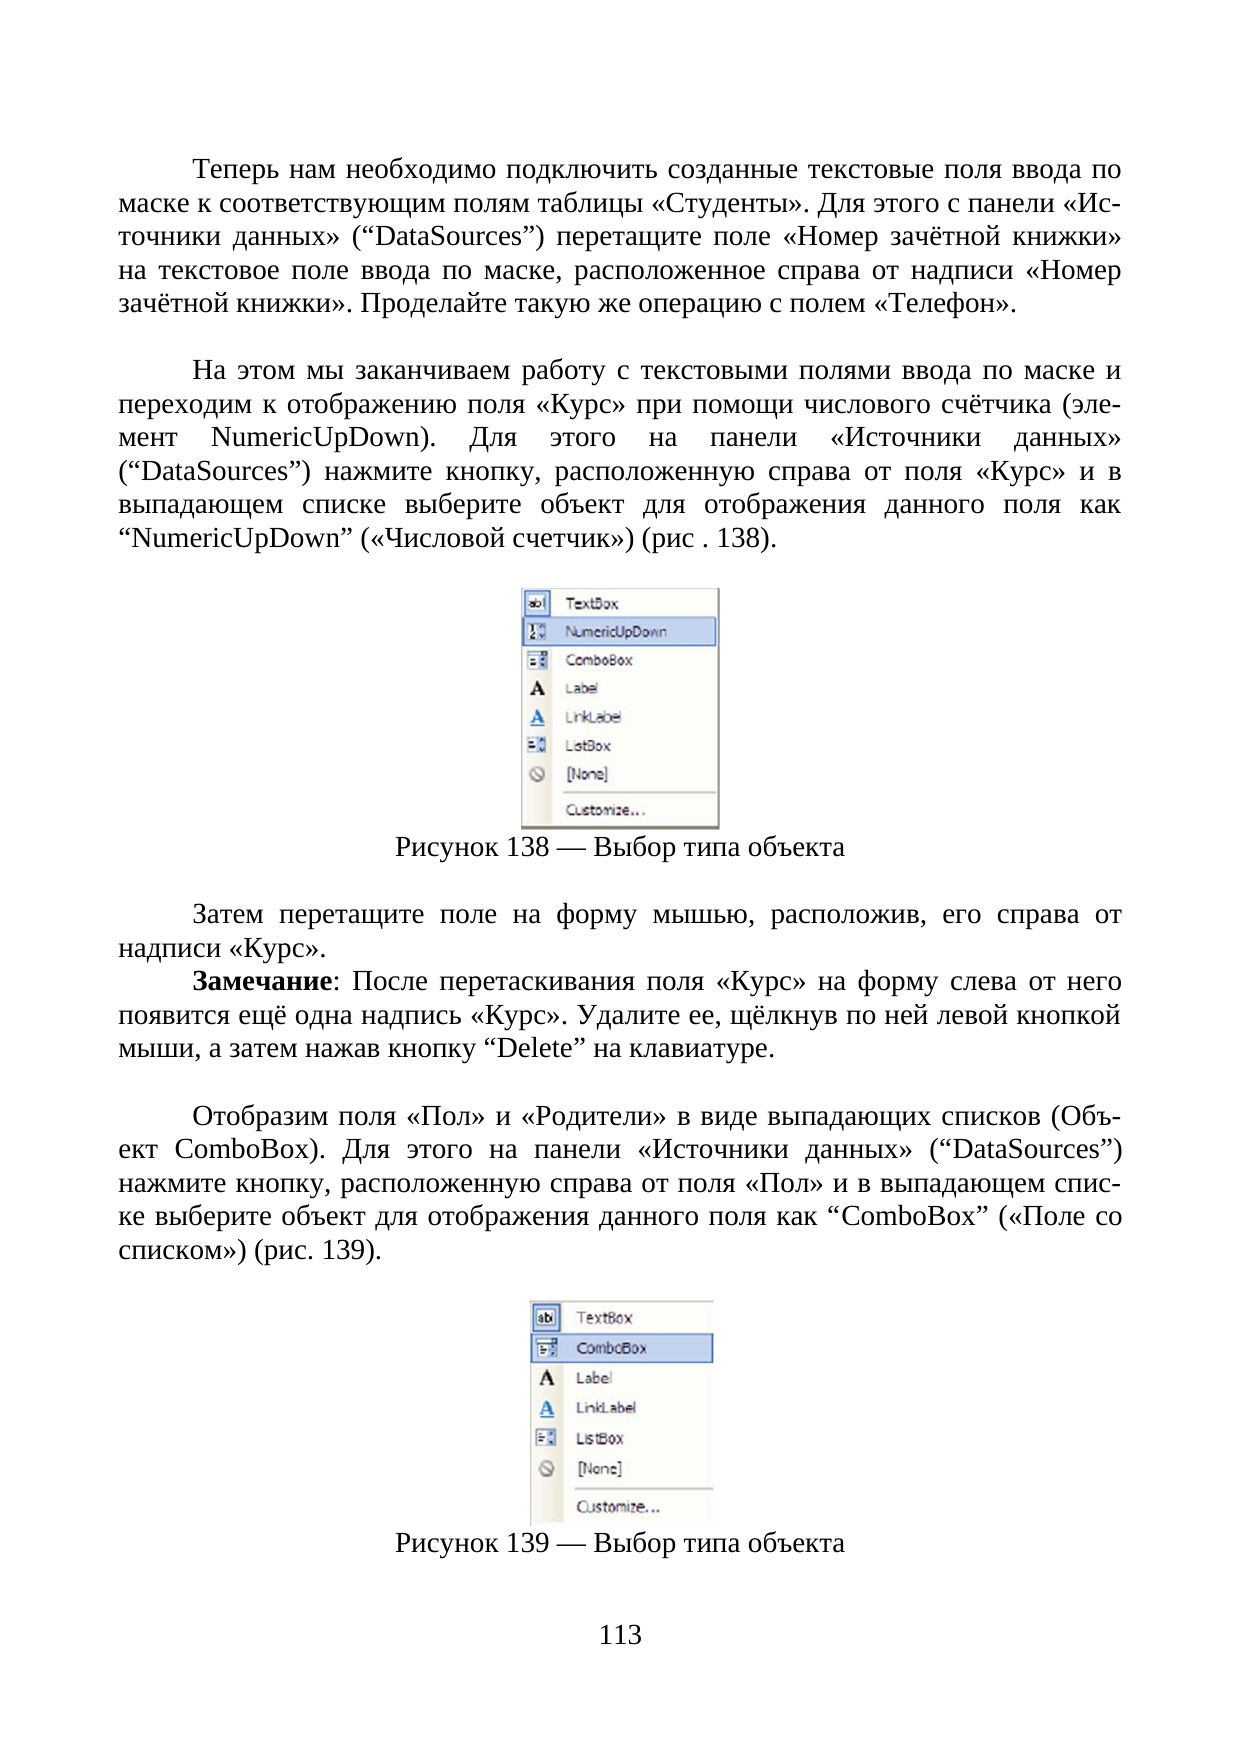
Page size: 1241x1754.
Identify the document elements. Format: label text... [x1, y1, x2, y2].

text Теперь нам необходимо подключить созданные текстовые поля ввода по маске к соответствующим полям таблицы «Студенты». Для этого с панели «Ис- точники данных» (“DataSources”) перетащите поле «Номер зачётной книжки» на текстовое поле ввода по маске, расположенное справа от надписи «Номер зачётной книжки». Проделайте такую же операцию с полем «Телефон». [118, 151, 1122, 319]
text Рисунок 139 — Выбор типа объекта [395, 1294, 1184, 1559]
picture [520, 586, 721, 830]
picture [528, 1298, 714, 1526]
text Затем перетащите поле на форму мышью, расположив, его справа от надписи «Курс». [118, 896, 1123, 963]
text На этом мы заканчиваем работу с текстовыми полями ввода по маске и переходим к отображению поля «Курс» при помощи числового счётчика (эле- мент NumericUpDown). Для этого на панели «Источники данных» (“DataSources”) нажмите кнопку, расположенную справа от поля «Курс» и в выпадающем списке выберите объект для отображения данного поля как “NumericUpDown” («Числовой счетчик») (рис . 138). [118, 352, 1123, 554]
text Рисунок 138 — Выбор типа объекта [395, 582, 1184, 863]
text Замечание: После перетаскивания поля «Курс» на форму слева от него появится ещё одна надпись «Курс». Удалите ее, щёлкнув по ней левой кнопкой мыши, а затем нажав кнопку “Delete” на клавиатуре. [118, 963, 1123, 1064]
text Отобразим поля «Пол» и «Родители» в виде выпадающих списков (Объ- ект ComboBox). Для этого на панели «Источники данных» (“DataSources”) нажмите кнопку, расположенную справа от поля «Пол» и в выпадающем спис- ке выберите объект для отображения данного поля как “ComboBox” («Поле со списком») (рис. 139). [118, 1098, 1123, 1265]
